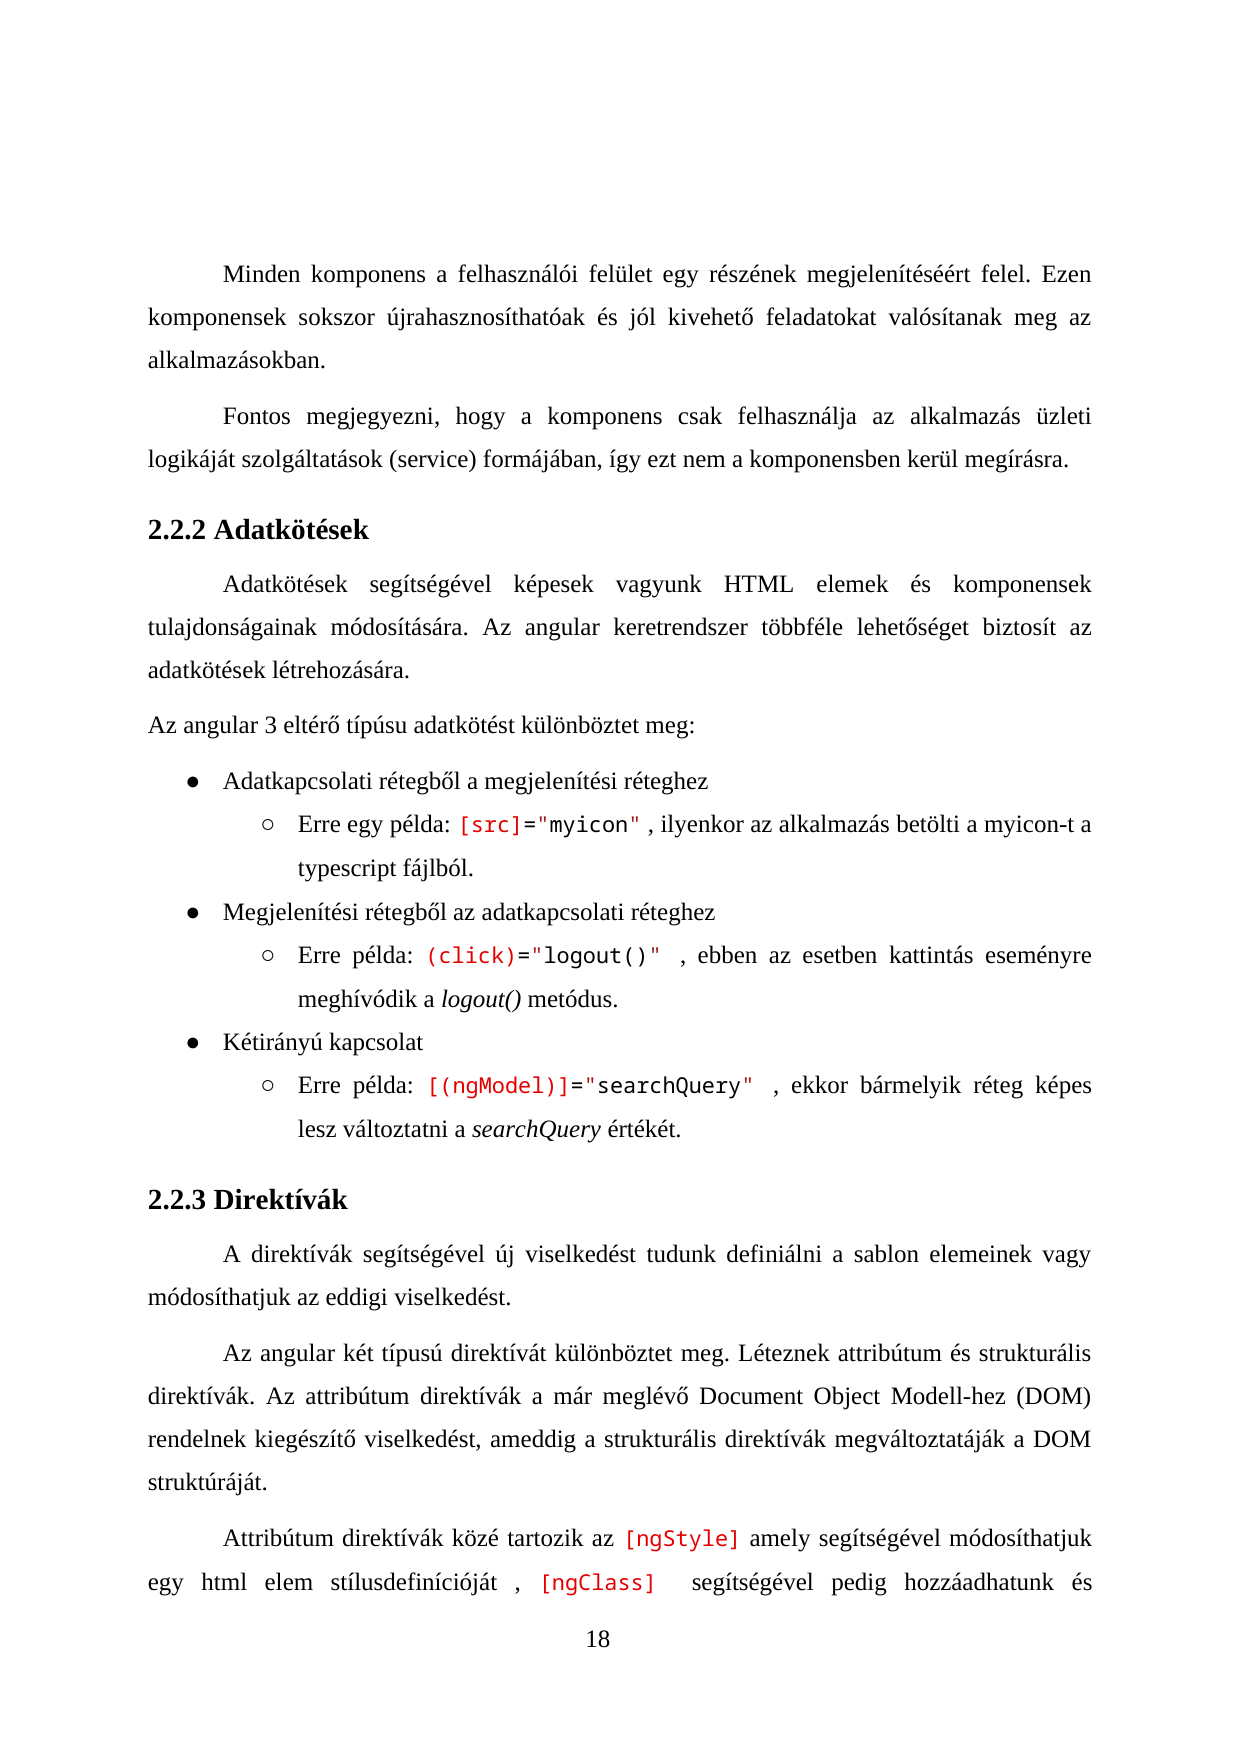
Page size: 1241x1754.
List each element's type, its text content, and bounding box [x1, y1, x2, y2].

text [148, 1523, 1092, 1597]
text Adatkötések segítségével képesek vagyunk HTML elemek és komponensek tulajdonságainak módosítására. Az angular keretrendszer többféle lehetőséget biztosít az adatkötések létrehozására. [148, 569, 1092, 684]
list Erre egy példa: [src]="myicon" , ilyenkor az alkalmazás betölti a myicon-t a typescript fájlból. [260, 809, 1092, 882]
list Erre példa: (click)="logout()" , ebben az esetben kattintás eseményre meghívódik a logout() metódus. [260, 940, 1092, 1013]
list Megjelenítési rétegből az adatkapcsolati réteghez [185, 897, 1092, 925]
text A direktívák segítségével új viselkedést tudunk definiálni a sablon elemeinek vagy módosíthatjuk az eddigi viselkedést. [148, 1239, 1092, 1311]
text Minden komponens a felhasználói felület egy részének megjelenítéséért felel. Ezen komponensek sokszor újrahasznosíthatóak és jól kivehető feladatokat valósítanak meg az alkalmazásokban. [148, 259, 1092, 374]
list Adatkapcsolati rétegből a megjelenítési réteghez [185, 766, 1092, 795]
subtitle Direktívák [148, 1182, 1092, 1216]
list Erre példa: [(ngModel)]="searchQuery" , ekkor bármelyik réteg képes lesz változtatni a searchQuery értékét. [260, 1070, 1092, 1143]
subtitle Adatkötések [148, 512, 1092, 546]
text Az angular két típusú direktívát különböztet meg. Léteznek attribútum és strukturális direktívák. Az attribútum direktívák a már meglévő Document Object Modell-hez (DOM) rendelnek kiegészítő viselkedést, ameddig a strukturális direktívák megváltoztatáják a DOM struktúráját. [148, 1338, 1092, 1496]
text Az angular 3 eltérő típúsu adatkötést különböztet meg: [148, 711, 1092, 739]
text Fontos megjegyezni, hogy a komponens csak felhasználja az alkalmazás üzleti logikáját szolgáltatások (service) formájában, így ezt nem a komponensben kerül megírásra. [148, 401, 1092, 473]
list Kétirányú kapcsolat [185, 1027, 1092, 1056]
